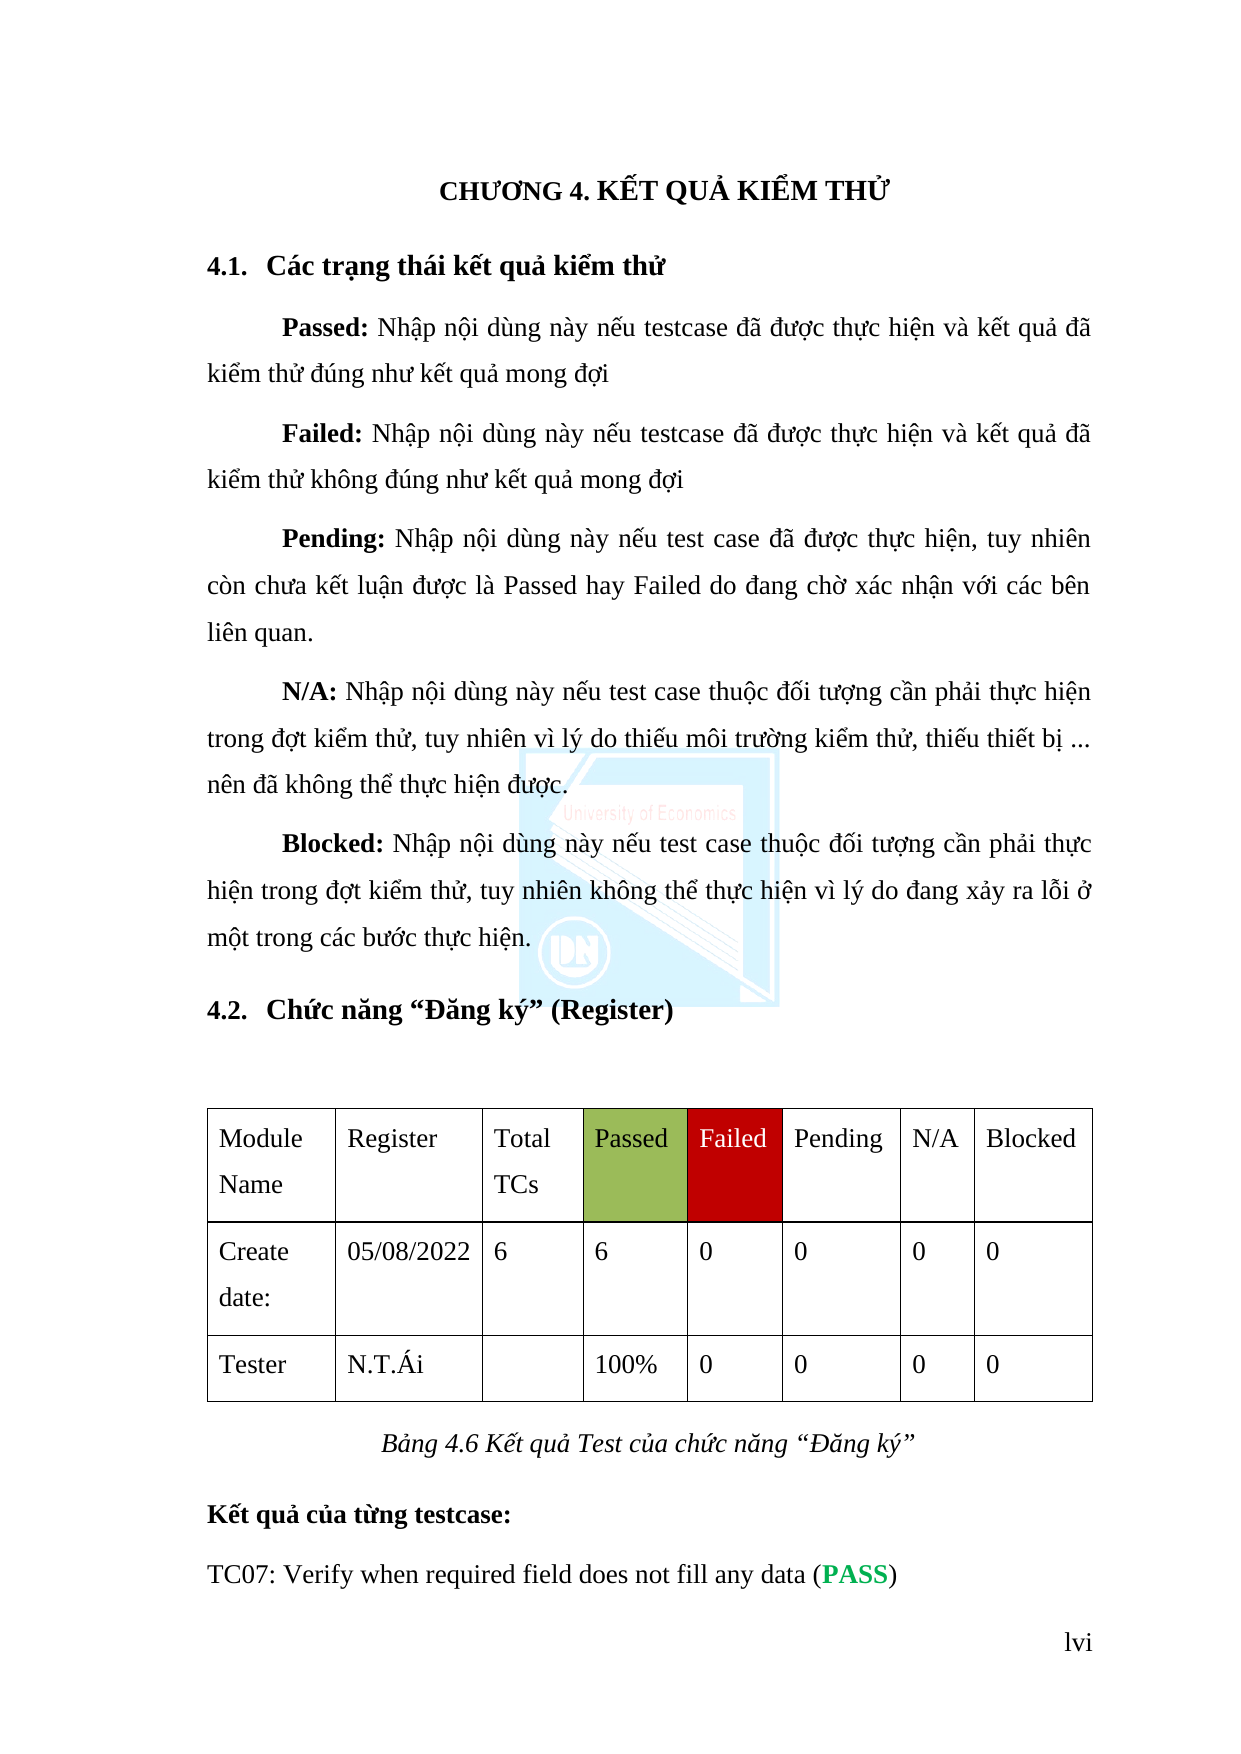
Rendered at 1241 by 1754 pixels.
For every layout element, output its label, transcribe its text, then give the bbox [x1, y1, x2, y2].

subtitle Các trạng thái kết quả kiểm thử [207, 248, 1092, 282]
table_cell 0 [688, 1223, 782, 1334]
text TC07: Verify when required field does not fill any data (PASS) [207, 1558, 1092, 1589]
table_cell [483, 1336, 583, 1401]
table_cell Create date: [208, 1223, 335, 1334]
table_cell 0 [783, 1336, 900, 1401]
table_header Pending [783, 1109, 900, 1221]
table_cell N.T.Ái [336, 1336, 482, 1401]
table_header Register [336, 1109, 482, 1221]
text Passed: Nhập nội dùng này nếu testcase đã được thực hiện và kết quả đã kiểm thử đúng như kết quả mong đợi [207, 311, 1092, 389]
table_cell Tester [208, 1336, 335, 1401]
table_header Blocked [975, 1109, 1092, 1221]
table_cell 6 [483, 1223, 583, 1334]
table_header Total TCs [483, 1109, 583, 1221]
table_cell 0 [901, 1223, 974, 1334]
text Failed: Nhập nội dùng này nếu testcase đã được thực hiện và kết quả đã kiểm thử không đúng như kết quả mong đợi [207, 417, 1092, 494]
table_cell 0 [975, 1223, 1092, 1334]
text Pending: Nhập nội dùng này nếu test case đã được thực hiện, tuy nhiên còn chưa kết luận được là Passed hay Failed do đang chờ xác nhận với các bên liên quan. [207, 522, 1092, 647]
text Blocked: Nhập nội dùng này nếu test case thuộc đối tượng cần phải thực hiện trong đợt kiểm thử, tuy nhiên không thể thực hiện vì lý do đang xảy ra lỗi ở một trong các bước thực hiện. [207, 827, 1092, 952]
table_cell 05/08/2022 [336, 1223, 482, 1334]
table_header Failed [688, 1109, 782, 1221]
table_cell 6 [584, 1223, 687, 1334]
table_header N/A [901, 1109, 974, 1221]
text Kết quả của từng testcase: [207, 1499, 1092, 1530]
table_cell 0 [901, 1336, 974, 1401]
table_cell 0 [783, 1223, 900, 1334]
table_header Passed [584, 1109, 687, 1221]
subtitle KẾT QUẢ KIỂM THỬ [237, 173, 1092, 206]
table_cell 0 [975, 1336, 1092, 1401]
table_cell 100% [584, 1336, 687, 1401]
subtitle Chức năng “Đăng ký” (Register) [207, 992, 1092, 1026]
table_cell 0 [688, 1336, 782, 1401]
text N/A: Nhập nội dùng này nếu test case thuộc đối tượng cần phải thực hiện trong đợt kiểm thử, tuy nhiên vì lý do thiếu môi trường kiểm thử, thiếu thiết bị ... nên đã không thể thực hiện được. [207, 675, 1092, 799]
table_header Module Name [208, 1109, 335, 1221]
